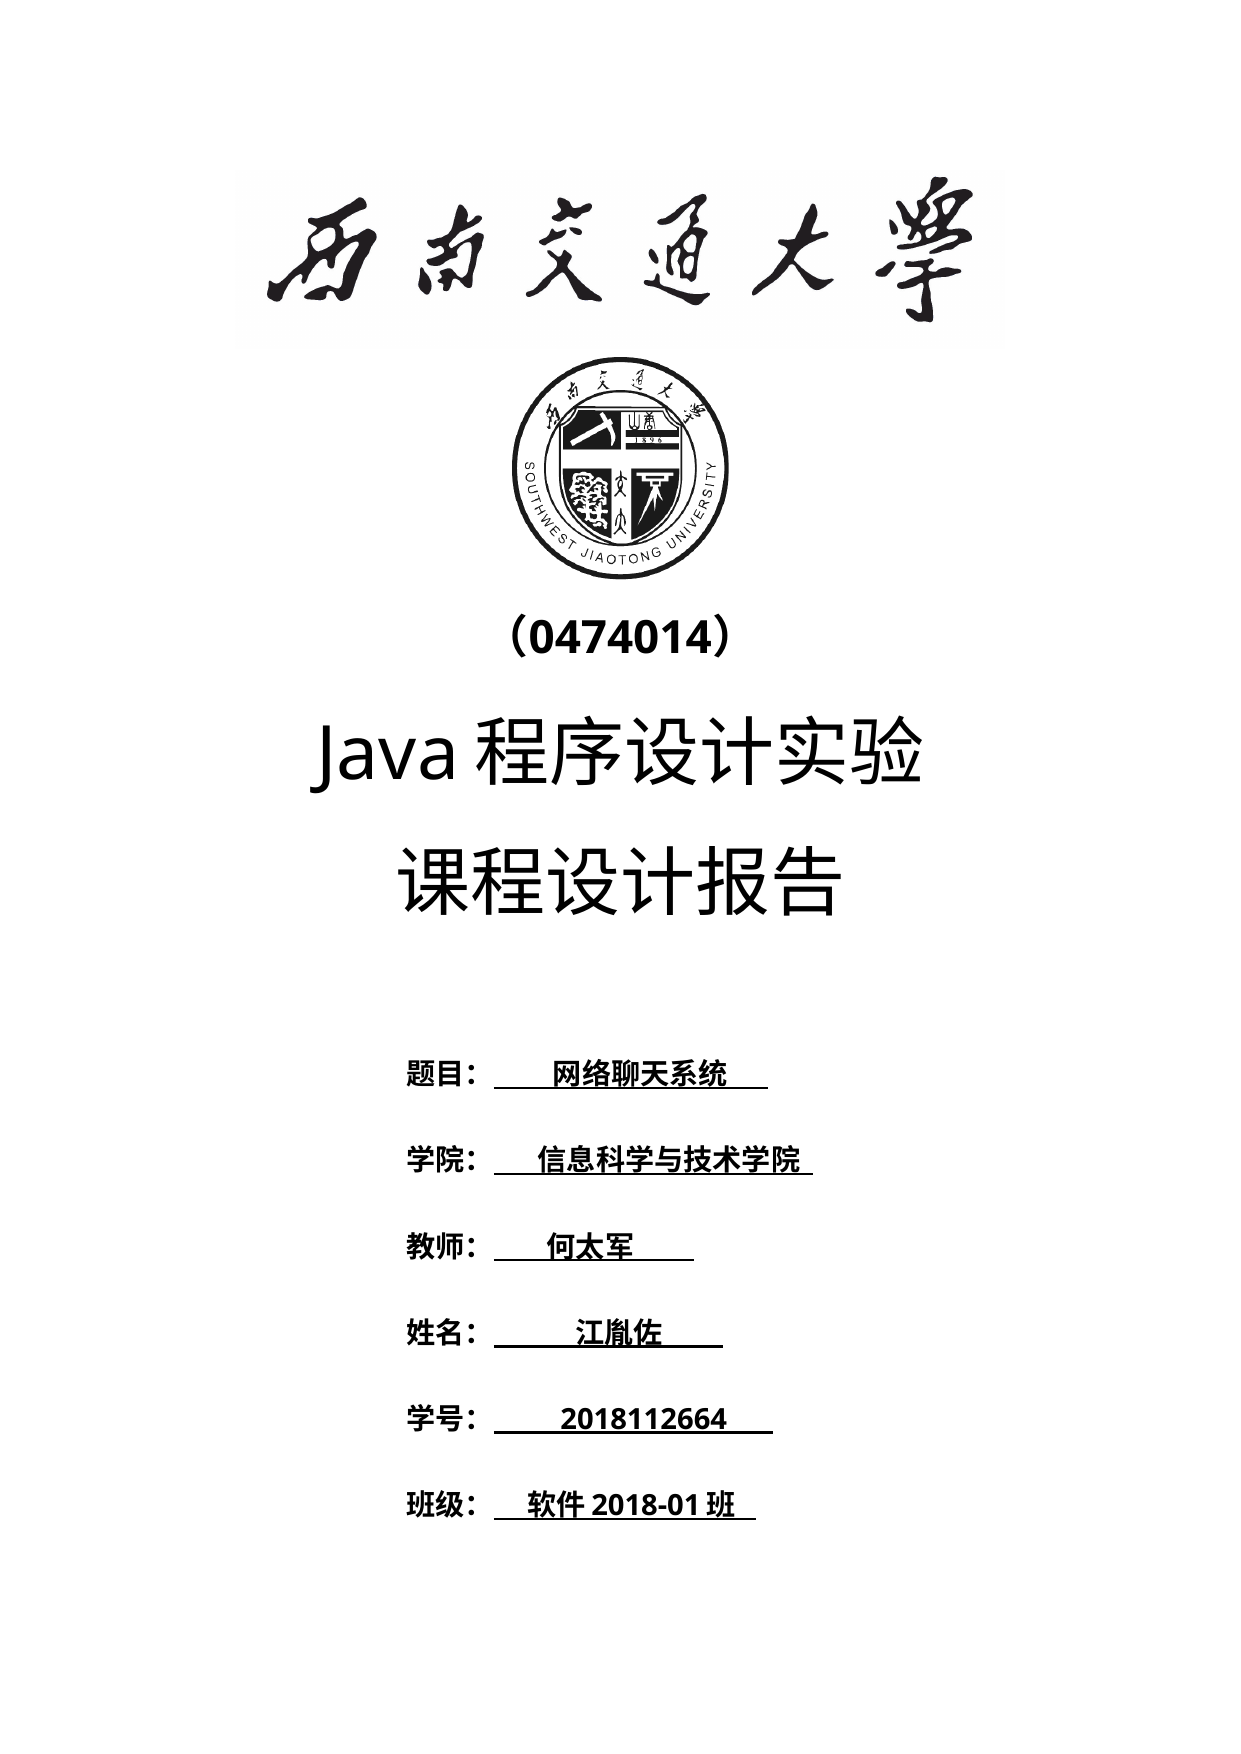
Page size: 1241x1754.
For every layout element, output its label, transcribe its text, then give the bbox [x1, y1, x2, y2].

picture [235, 170, 1006, 349]
text 教师： 何太军 [406, 1212, 1053, 1277]
text Java程序设计实验 [187, 682, 1053, 812]
text 题目： 网络聊天系统 [406, 1039, 1053, 1104]
text 课程设计报告 [187, 812, 1053, 942]
text 学号： 2018112664 [406, 1384, 1053, 1449]
text 班级： 软件2018-01班 [406, 1470, 1053, 1535]
text 学院： 信息科学与技术学院 [406, 1126, 1053, 1191]
text 姓名： 江胤佐 [406, 1298, 1053, 1363]
text （0474014） [187, 584, 1053, 682]
